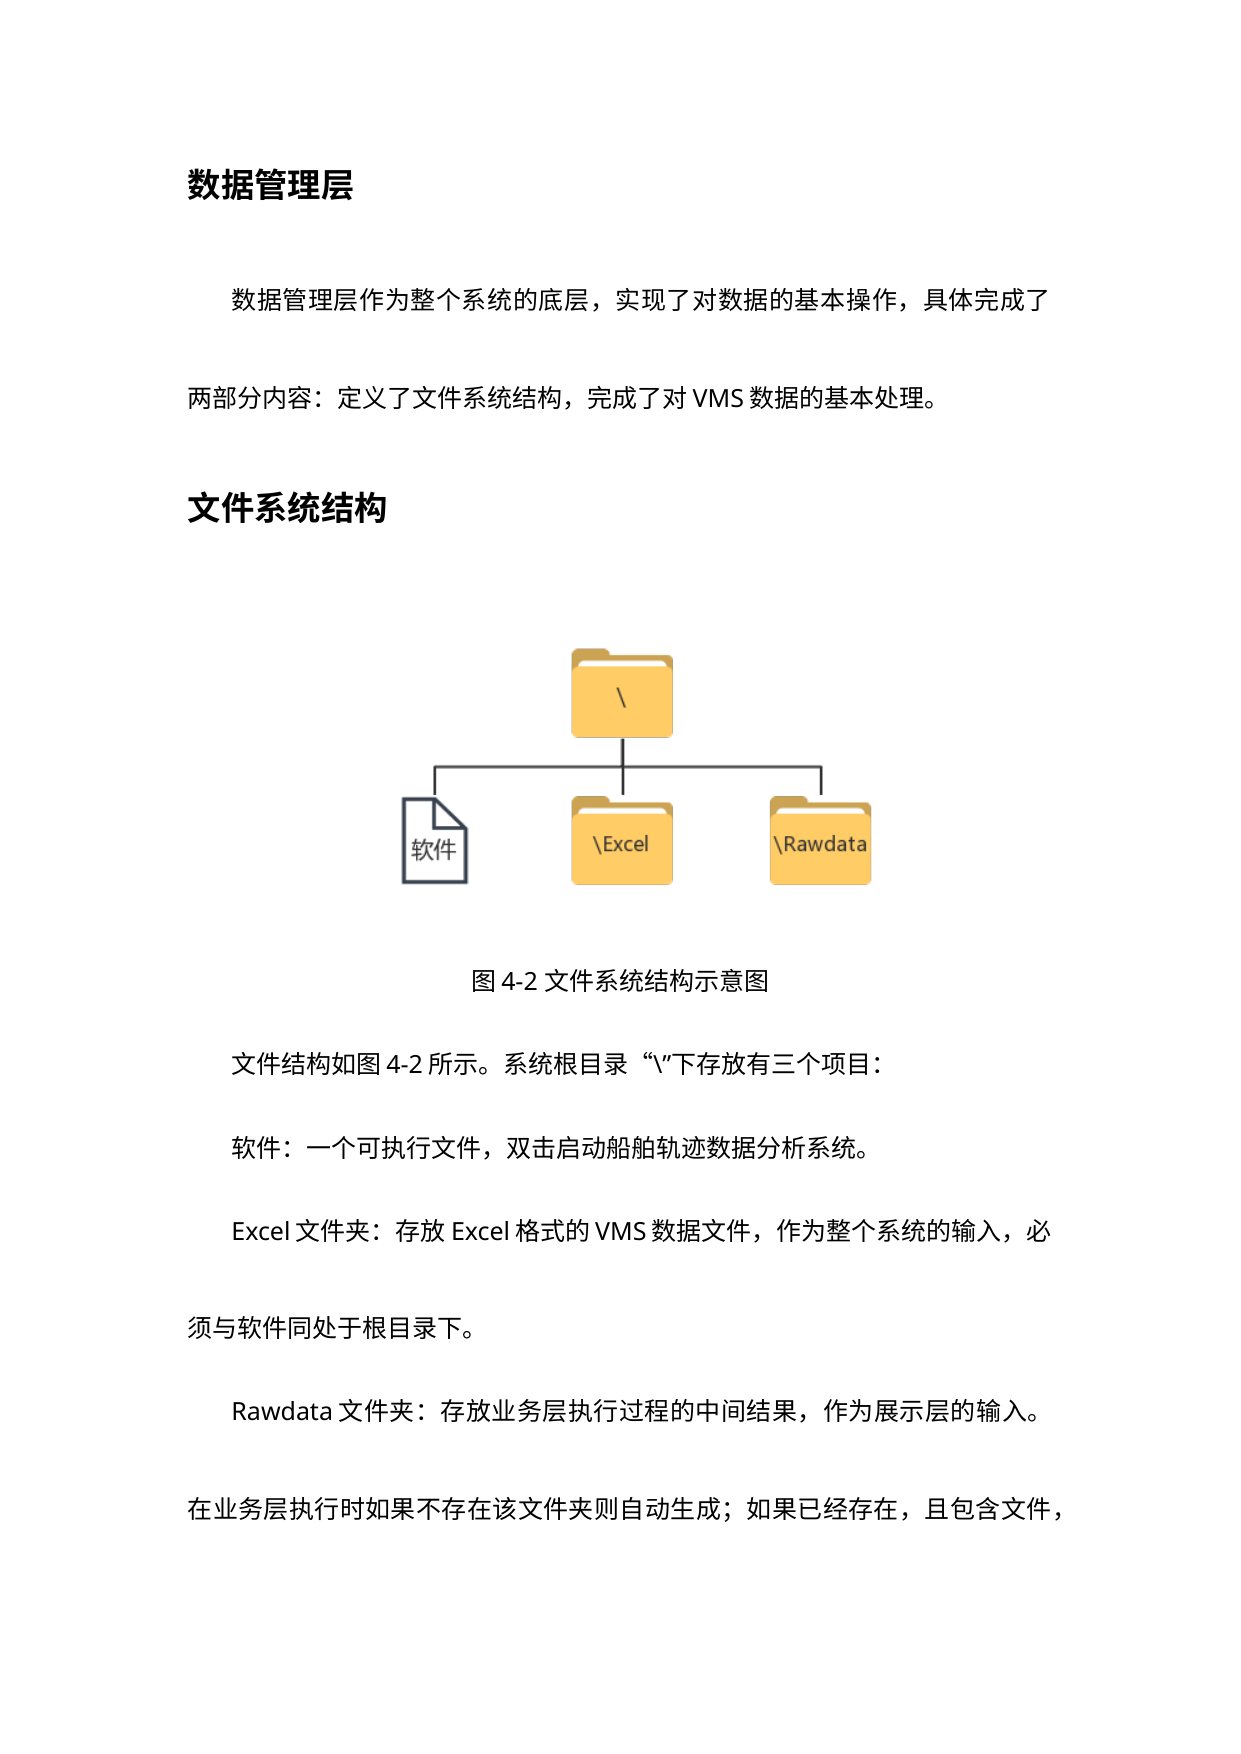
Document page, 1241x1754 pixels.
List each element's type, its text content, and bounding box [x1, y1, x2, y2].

picture [329, 590, 911, 925]
subtitle 文件系统结构 [187, 474, 1053, 539]
text 软件：一个可执行文件，双击启动船舶轨迹数据分析系统。 [187, 1114, 1053, 1179]
subtitle 数据管理层 [187, 150, 1053, 215]
text 数据管理层作为整个系统的底层，实现了对数据的基本操作，具体完成了两部分内容：定义了文件系统结构，完成了对VMS数据的基本处理。 [187, 266, 1053, 429]
text 文件结构如图4-2所示。系统根目录“\”下存放有三个项目： [187, 1031, 1053, 1096]
text 图4-2 文件系统结构示意图 [187, 947, 1053, 1012]
text Excel文件夹：存放Excel格式的VMS数据文件，作为整个系统的输入，必须与软件同处于根目录下。 [187, 1197, 1053, 1359]
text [187, 1377, 1053, 1540]
